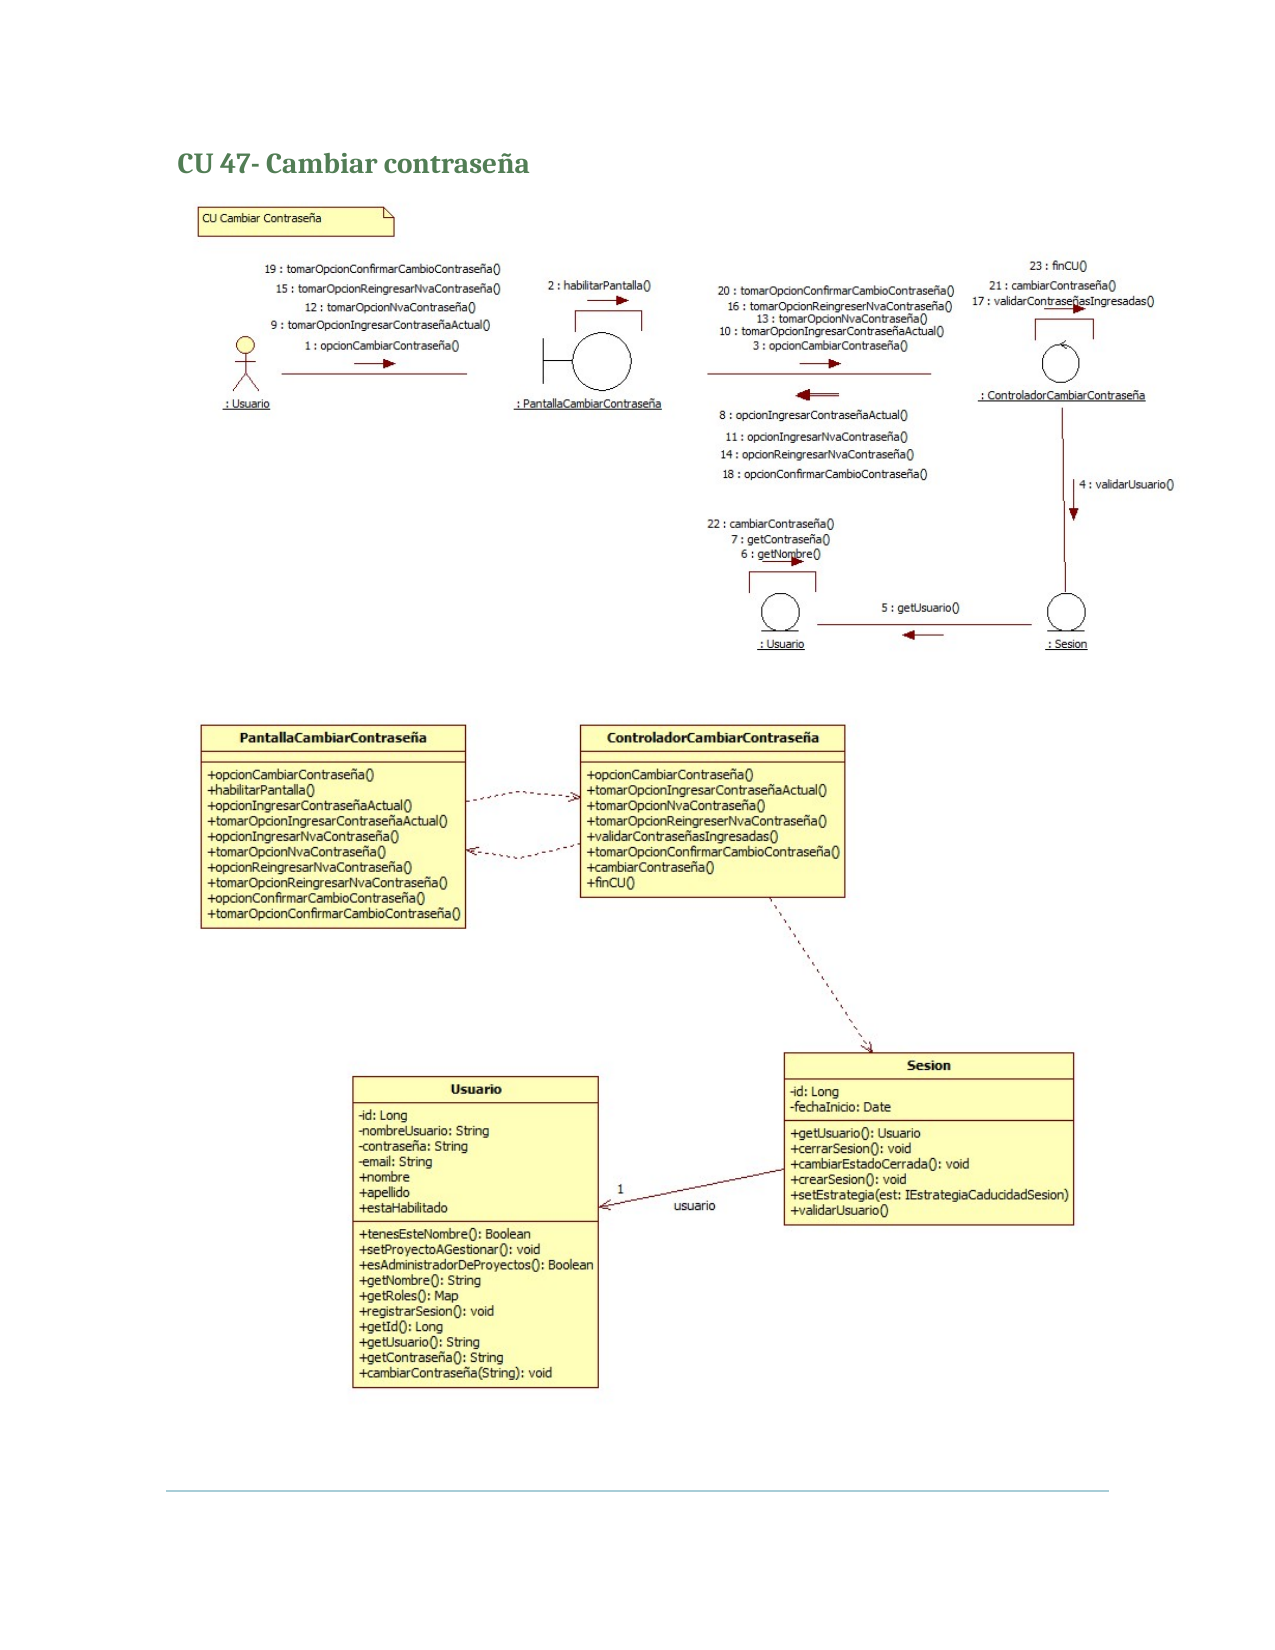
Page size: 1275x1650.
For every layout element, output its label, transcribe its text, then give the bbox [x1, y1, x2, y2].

subtitle CU 47- Cambiar contraseña [177, 148, 1098, 181]
picture [177, 701, 1098, 1412]
picture [177, 186, 1212, 677]
